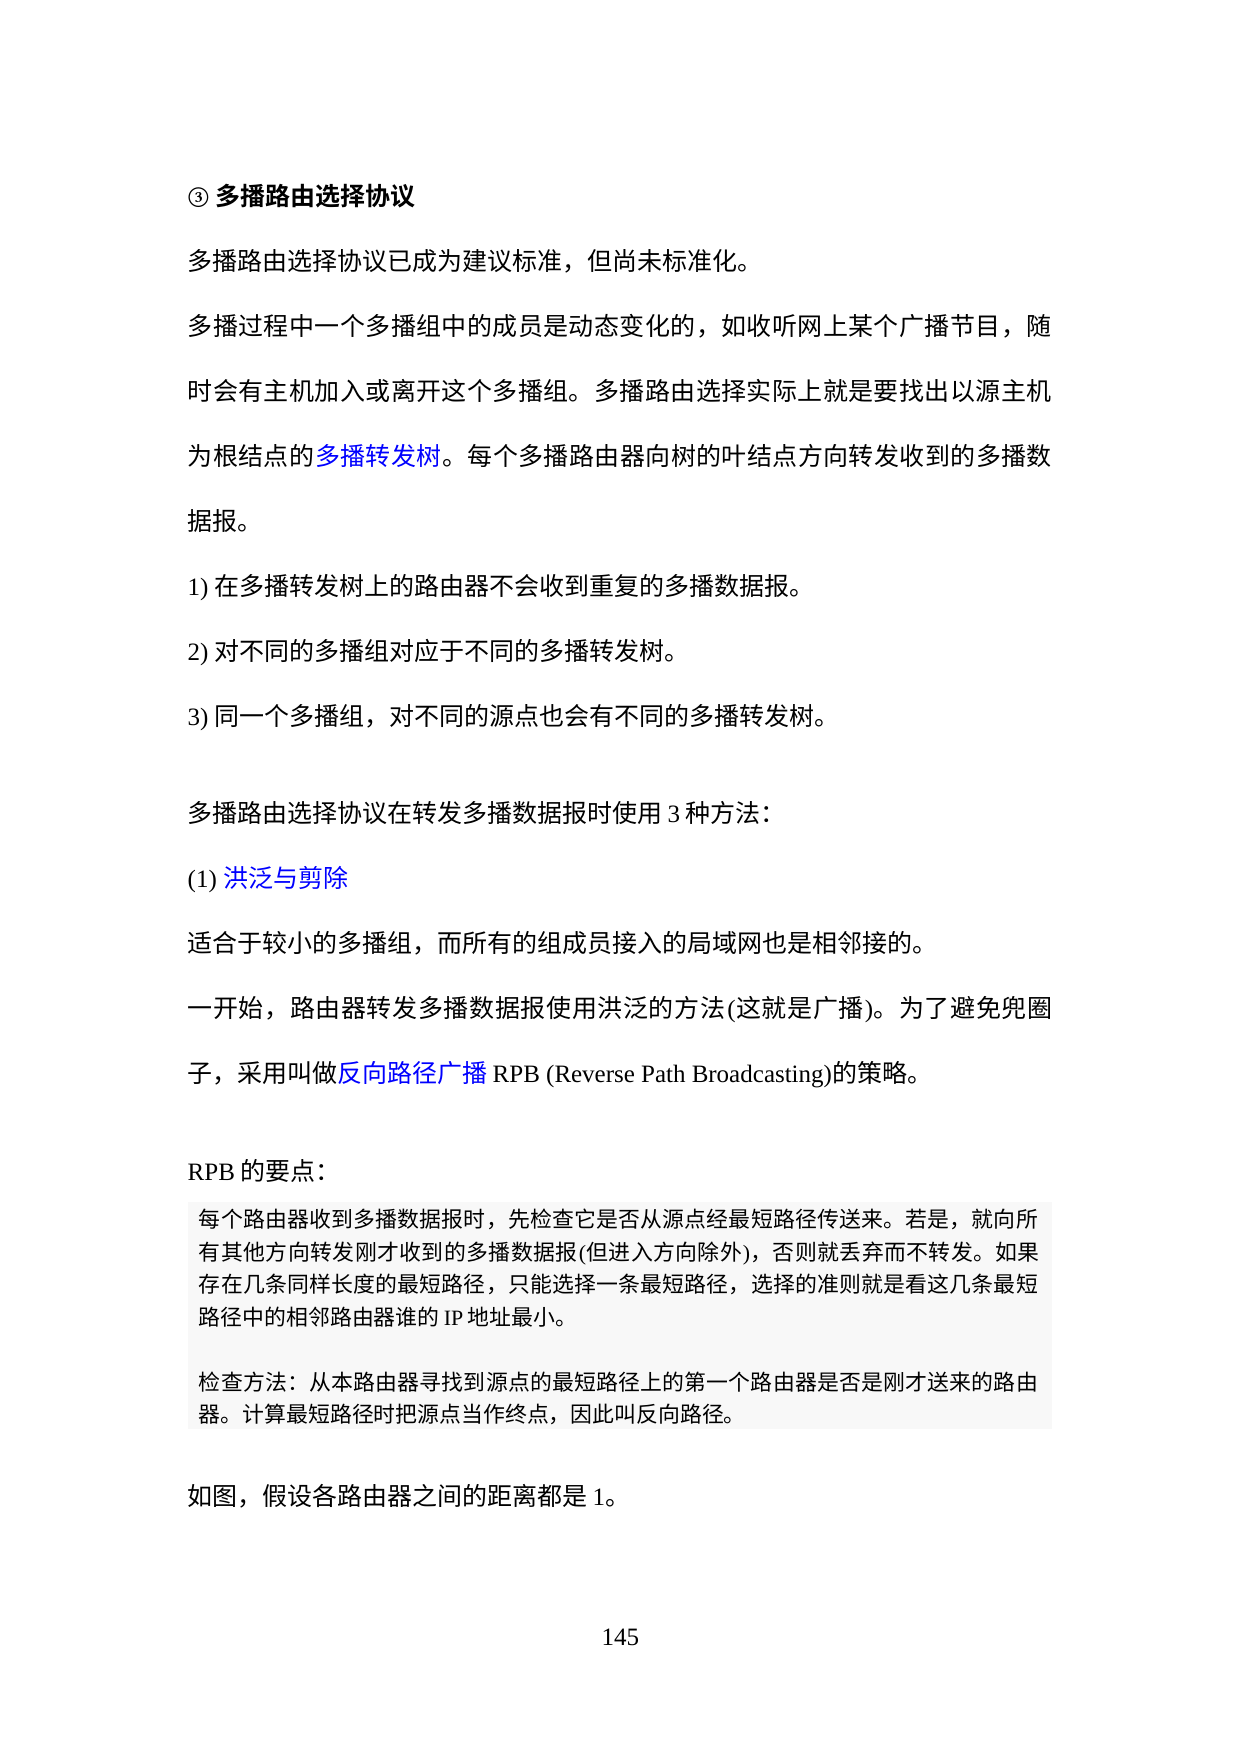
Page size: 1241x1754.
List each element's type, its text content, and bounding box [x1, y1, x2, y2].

text 多播路由选择协议已成为建议标准，但尚未标准化。 [187, 227, 1053, 292]
text 多播过程中一个多播组中的成员是动态变化的，如收听网上某个广播节目，随时会有主机加入或离开这个多播组。多播路由选择实际上就是要找出以源主机为根结点的多播转发树。每个多播路由器向树的叶结点方向转发收到的多播数据报。 [187, 292, 1053, 552]
text ③ 多播路由选择协议 [187, 162, 1053, 227]
text 3) 同一个多播组，对不同的源点也会有不同的多播转发树。 [187, 682, 1053, 747]
text 如图，假设各路由器之间的距离都是1。 [187, 1462, 1053, 1527]
text 适合于较小的多播组，而所有的组成员接入的局域网也是相邻接的。 [187, 909, 1053, 974]
text 1) 在多播转发树上的路由器不会收到重复的多播数据报。 [187, 552, 1053, 617]
text (1) 洪泛与剪除 [187, 844, 1053, 909]
table_header 每个路由器收到多播数据报时，先检查它是否从源点经最短路径传送来。若是，就向所有其他方向转发刚才收到的多播数据报(但进入方向除外)，否则就丢弃而不转发。如果存在几条同样长度的最短路径，只能选择一条最短路径，选择的准则就是看这几条最短路径中的相邻路由器谁的IP地址最小。 检查方法：从本路由器寻找到源点的最短路径上的第一个路由器是否是刚才送来的路由器。计算最短路径时把源点当作终点，因此叫反向路径。 [188, 1202, 1052, 1429]
text 一开始，路由器转发多播数据报使用洪泛的方法(这就是广播)。为了避免兜圈子，采用叫做反向路径广播RPB (Reverse Path Broadcasting)的策略。 [187, 974, 1053, 1104]
text RPB的要点： [187, 1137, 1053, 1202]
text 多播路由选择协议在转发多播数据报时使用3种方法： [187, 779, 1053, 844]
text 2) 对不同的多播组对应于不同的多播转发树。 [187, 617, 1053, 682]
